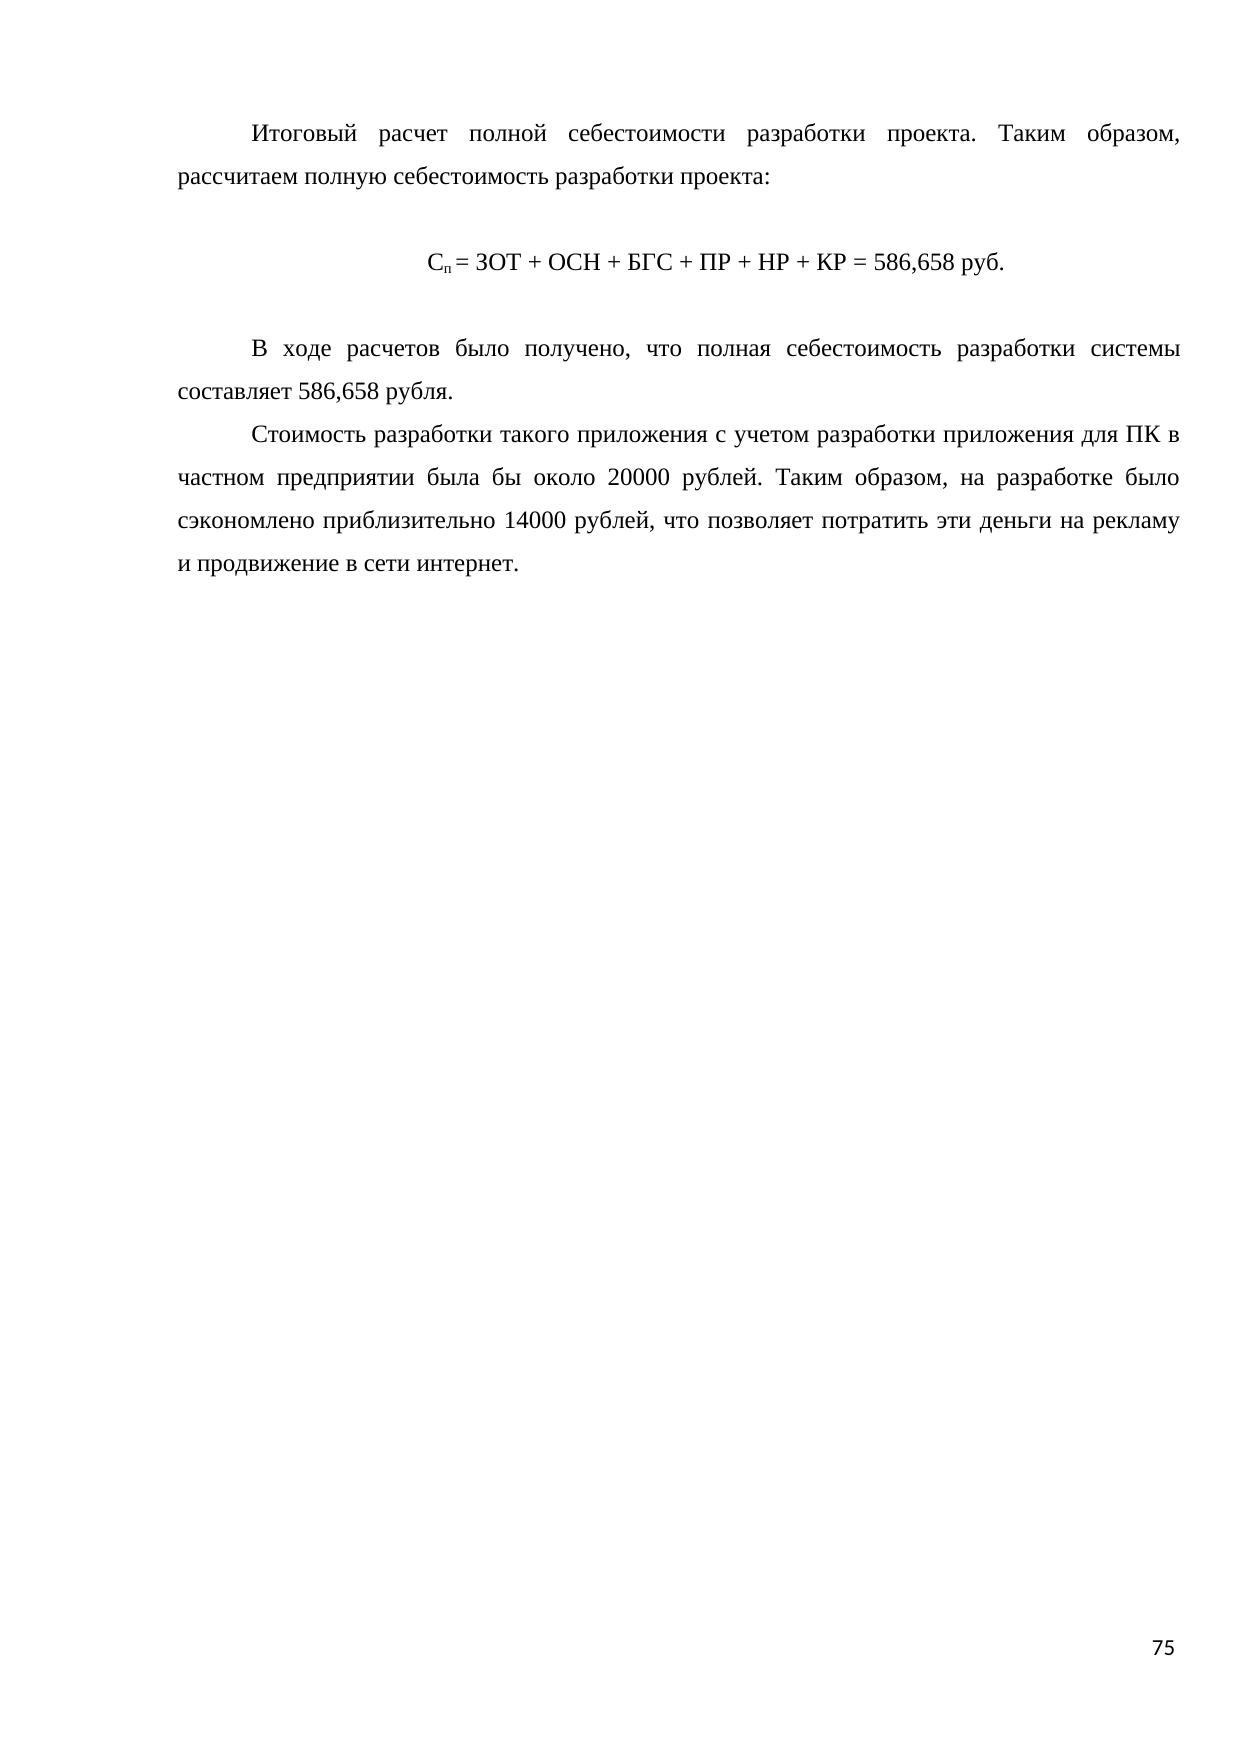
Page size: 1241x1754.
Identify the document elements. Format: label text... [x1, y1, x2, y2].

text В ходе расчетов было получено, что полная себестоимость разработки системы составляет 586,658 рубля. [177, 333, 1181, 404]
text Сп = ЗОТ + ОСН + БГС + ПР + НР + КР = 586,658 руб. [177, 247, 1181, 276]
text Стоимость разработки такого приложения с учетом разработки приложения для ПК в частном предприятии была бы около 20000 рублей. Таким образом, на разработке было сэкономлено приблизительно 14000 рублей, что позволяет потратить эти деньги на рекламу и продвижение в сети интернет. [177, 419, 1181, 577]
text Итоговый расчет полной себестоимости разработки проекта. Таким образом, рассчитаем полную себестоимость разработки проекта: [177, 118, 1181, 190]
